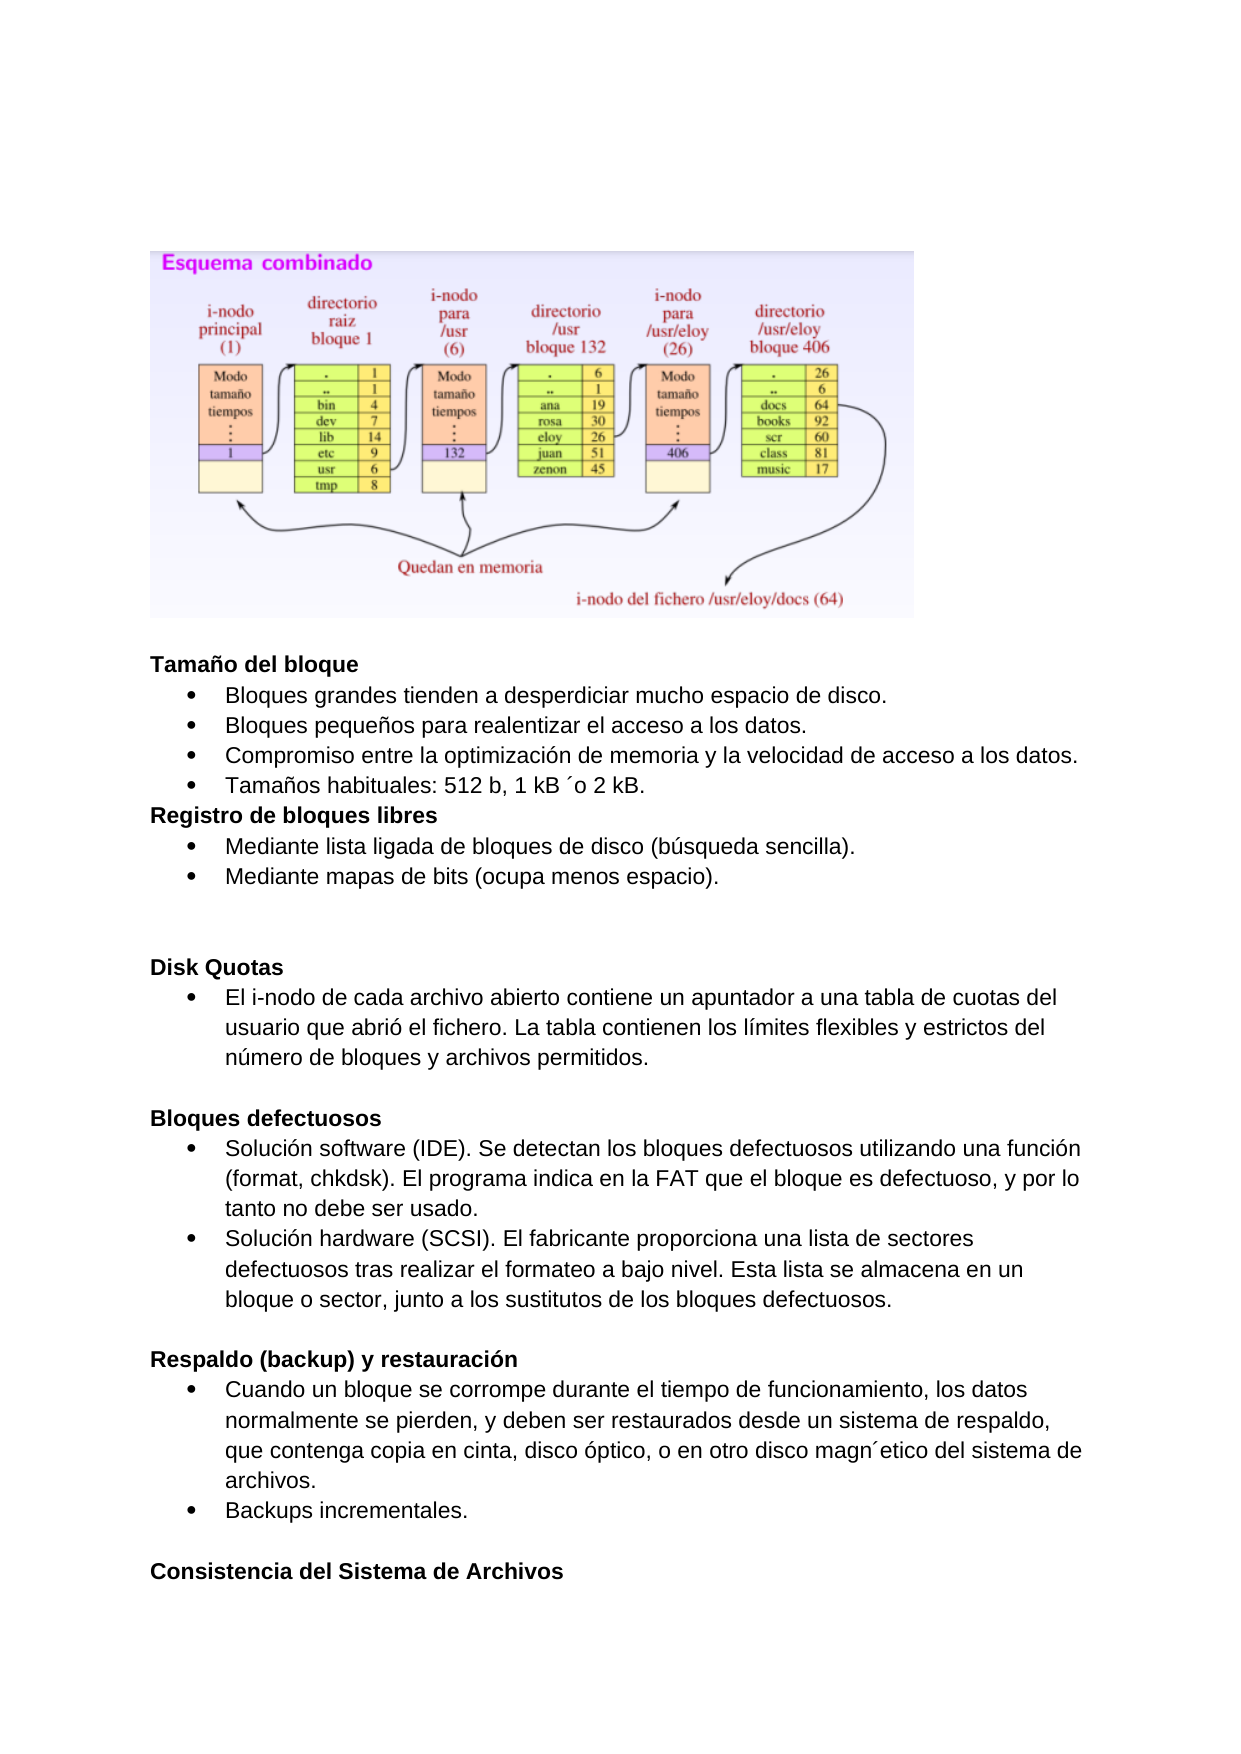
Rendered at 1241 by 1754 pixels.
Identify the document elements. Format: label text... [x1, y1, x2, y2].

list Mediante lista ligada de bloques de disco (búsqueda sencilla). [187, 833, 1090, 859]
text Tamaño del bloque [150, 651, 1090, 678]
list Tamaños habituales: 512 b, 1 kB ´o 2 kB. [187, 772, 1090, 799]
list Cuando un bloque se corrompe durante el tiempo de funcionamiento, los datos normalmente se pierden, y deben ser restaurados desde un sistema de respaldo, que contenga copia en cinta, disco óptico, o en otro disco magn´etico del sistema de archivos. [187, 1376, 1090, 1493]
text Respaldo (backup) y restauración [150, 1346, 1090, 1373]
picture [150, 251, 914, 618]
text Registro de bloques libres [150, 802, 1090, 829]
list Backups incrementales. [187, 1497, 1090, 1524]
list El i-nodo de cada archivo abierto contiene un apuntador a una tabla de cuotas del usuario que abrió el fichero. La tabla contienen los límites flexibles y estrictos del número de bloques y archivos permitidos. [187, 984, 1090, 1071]
text Disk Quotas [150, 953, 1090, 980]
list Compromiso entre la optimización de memoria y la velocidad de acceso a los datos. [187, 742, 1090, 768]
text Consistencia del Sistema de Archivos [150, 1558, 1090, 1584]
list Bloques pequeños para realentizar el acceso a los datos. [187, 712, 1090, 738]
list Solución software (IDE). Se detectan los bloques defectuosos utilizando una función (format, chkdsk). El programa indica en la FAT que el bloque es defectuoso, y por lo tanto no debe ser usado. [187, 1135, 1090, 1222]
text Bloques defectuosos [150, 1104, 1090, 1131]
list Bloques grandes tienden a desperdiciar mucho espacio de disco. [187, 682, 1090, 708]
list Mediante mapas de bits (ocupa menos espacio). [187, 863, 1090, 889]
list Solución hardware (SCSI). El fabricante proporciona una lista de sectores defectuosos tras realizar el formateo a bajo nivel. Esta lista se almacena en un bloque o sector, junto a los sustitutos de los bloques defectuosos. [187, 1225, 1090, 1312]
